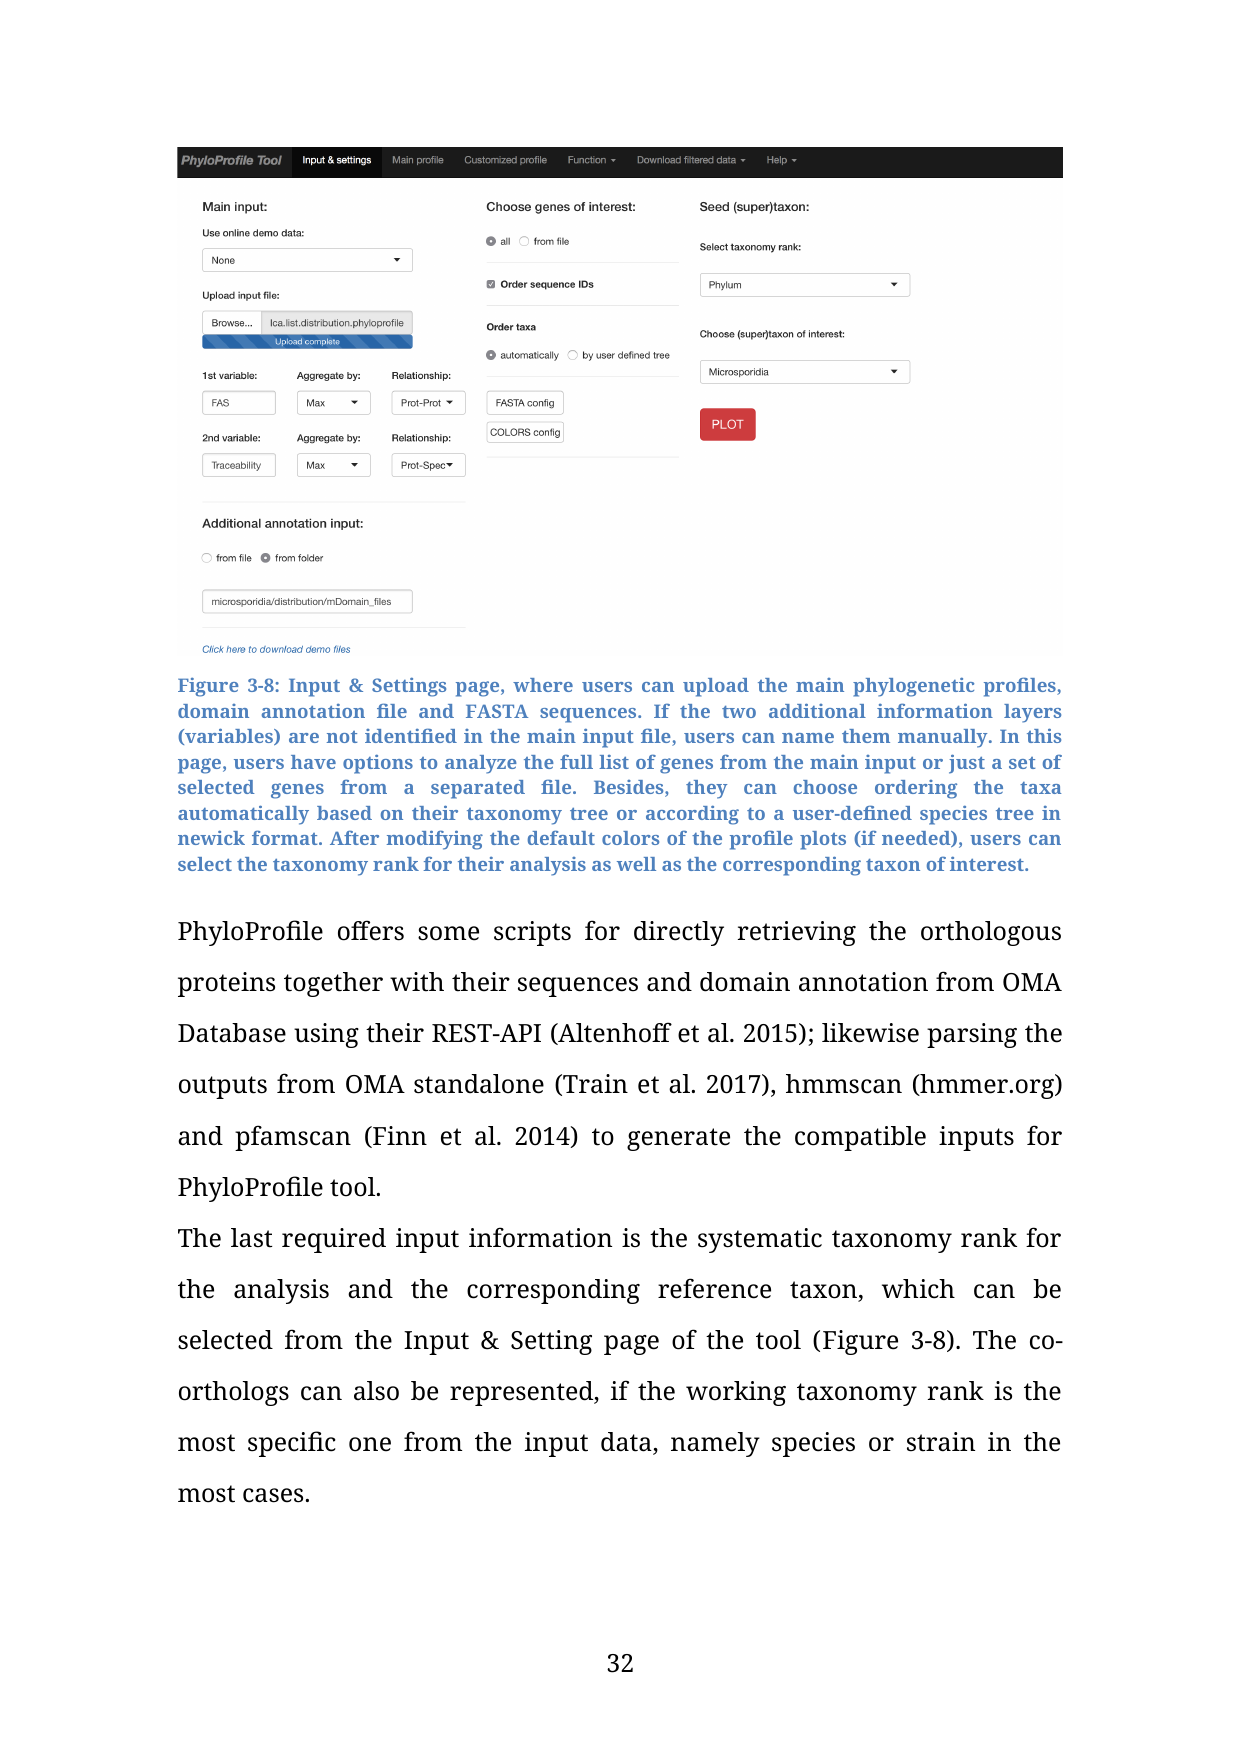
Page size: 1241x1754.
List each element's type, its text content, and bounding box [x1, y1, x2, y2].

text PhyloProfile offers some scripts for directly retrieving the orthologous proteins together with their sequences and domain annotation from OMA Database using their REST-API (Altenhoff et al. 2015); likewise parsing the outputs from OMA standalone (Train et al. 2017), hmmscan (hmmer.org) and pfamscan (Finn et al. 2014) to generate the compatible inputs for PhyloProfile tool. [177, 914, 1063, 1203]
picture [177, 147, 1063, 656]
